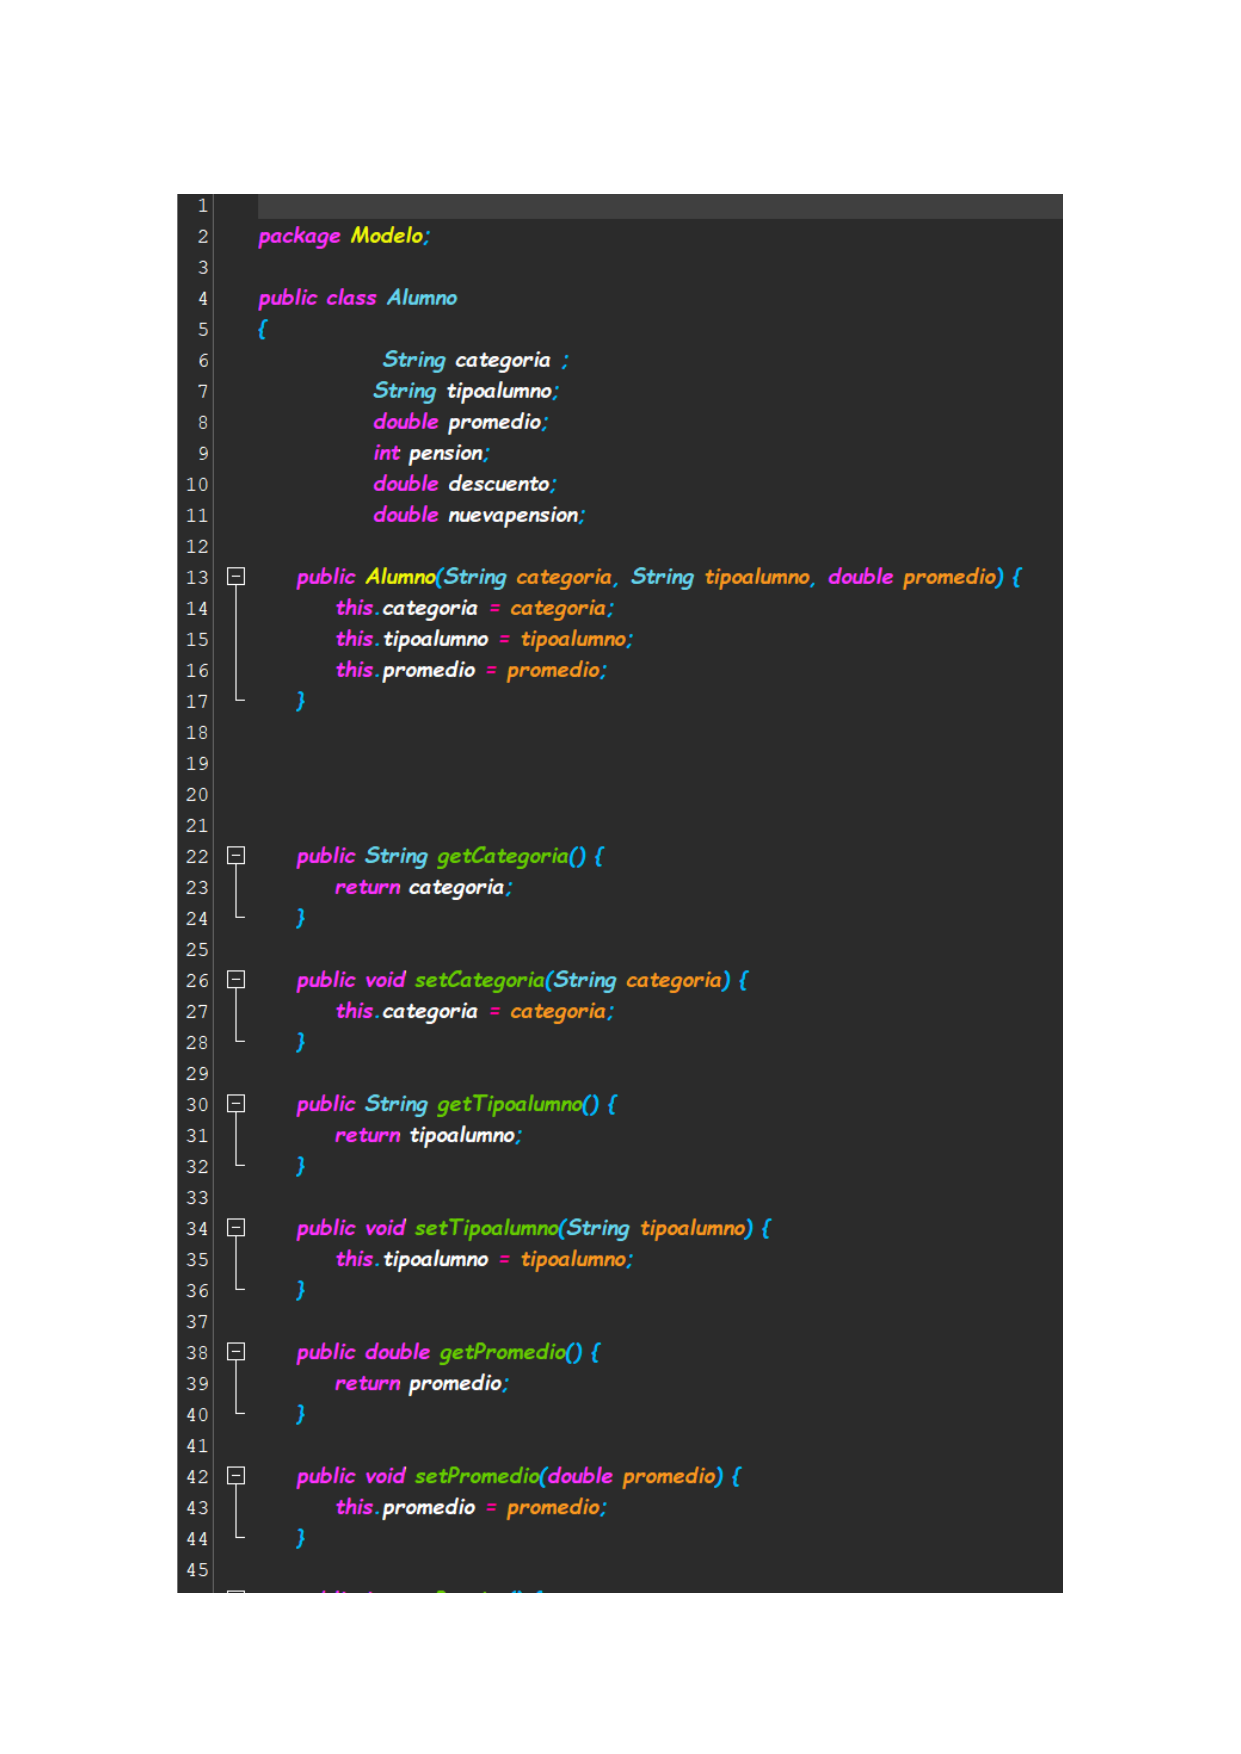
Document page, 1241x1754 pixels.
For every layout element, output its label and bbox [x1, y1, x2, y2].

picture [177, 194, 1063, 1593]
